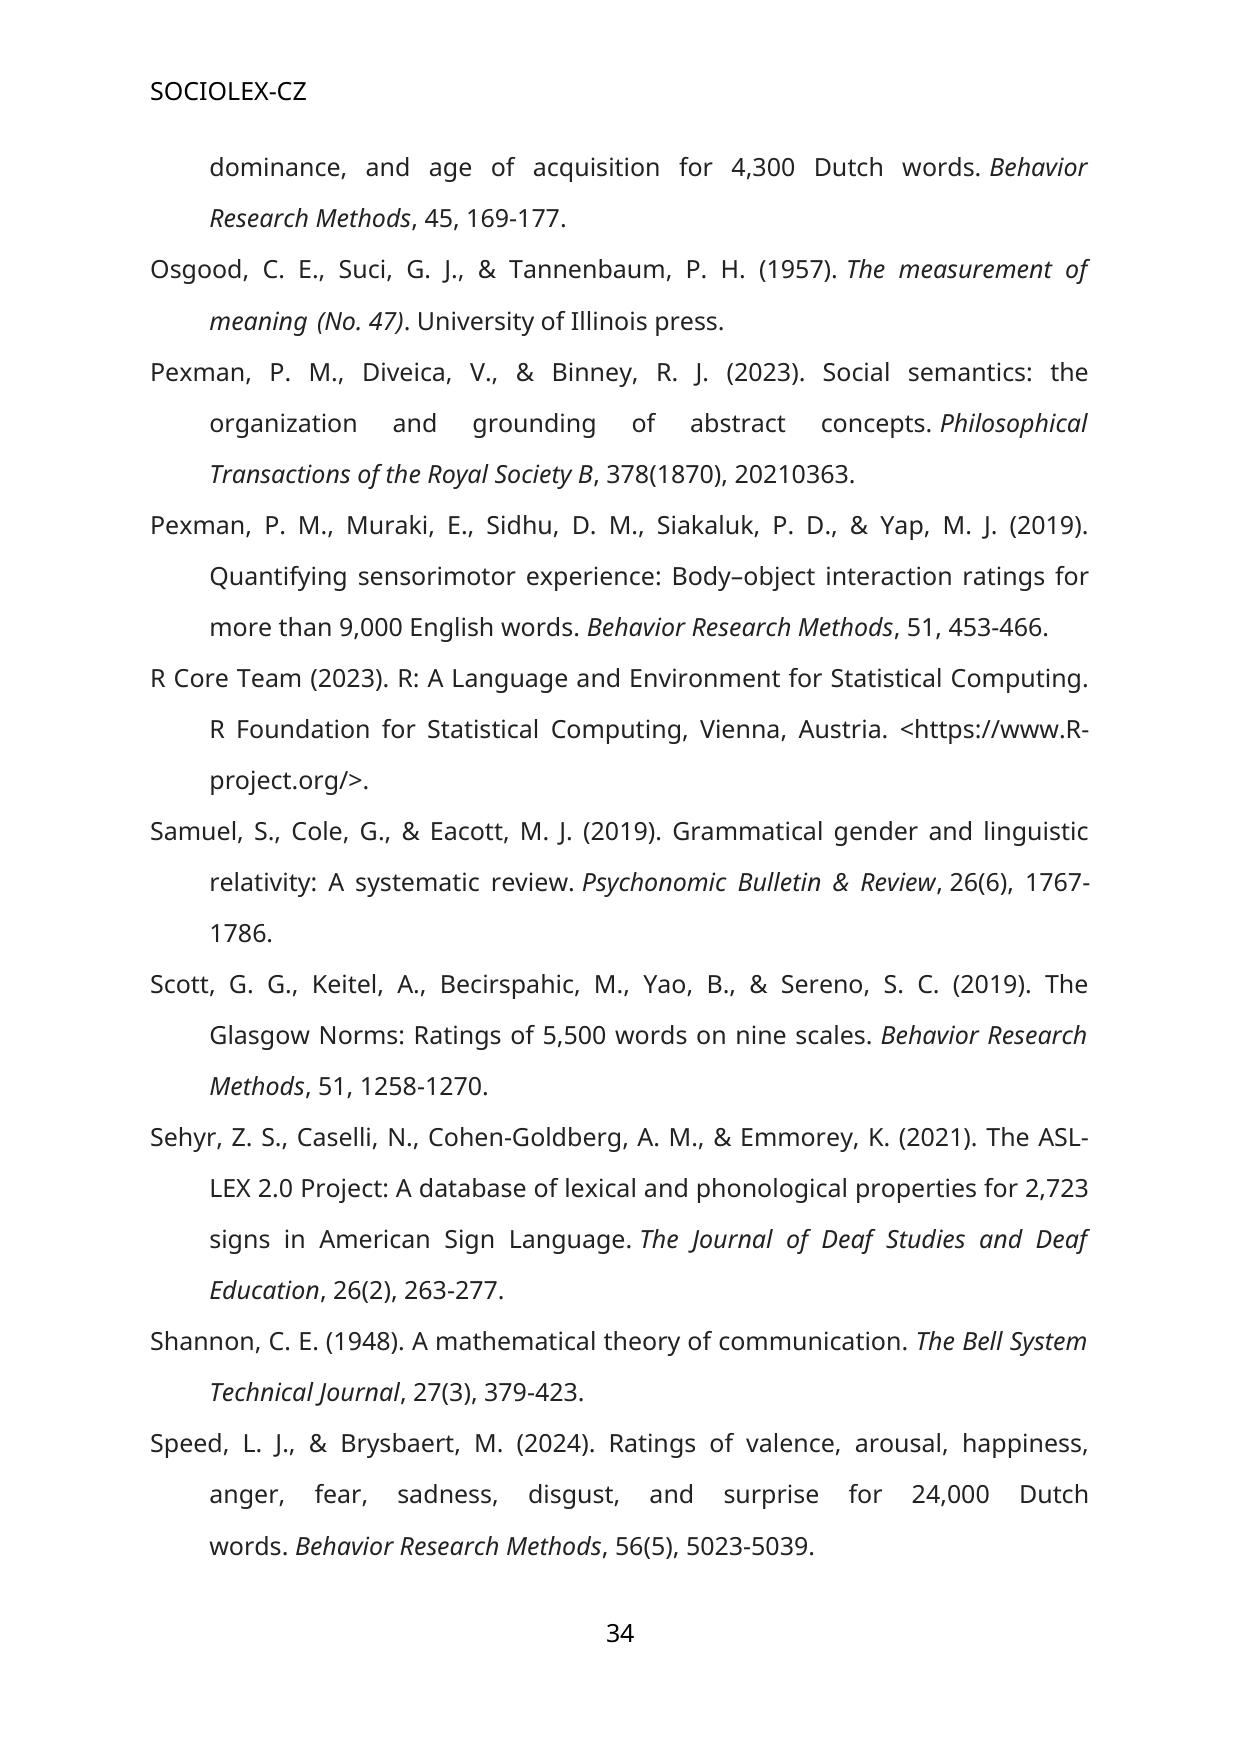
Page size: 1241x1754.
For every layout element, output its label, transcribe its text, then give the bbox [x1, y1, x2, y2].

text Shannon, C. E. (1948). A mathematical theory of communication. The Bell System Technical Journal, 27(3), 379-423. [150, 1324, 1090, 1409]
text Pexman, P. M., Diveica, V., & Binney, R. J. (2023). Social semantics: the organization and grounding of abstract concepts. Philosophical Transactions of the Royal Society B, 378(1870), 20210363. [150, 388, 1090, 490]
text Samuel, S., Cole, G., & Eacott, M. J. (2019). Grammatical gender and linguistic relativity: A systematic review. Psychonomic Bulletin & Review, 26(6), 1767-1786. [150, 848, 1090, 950]
text Pexman, P. M., Muraki, E., Sidhu, D. M., Siakaluk, P. D., & Yap, M. J. (2019). Quantifying sensorimotor experience: Body–object interaction ratings for more than 9,000 English words. Behavior Research Methods, 51, 453-466. [150, 541, 1090, 643]
text R Core Team (2023). R: A Language and Environment for Statistical Computing. R Foundation for Statistical Computing, Vienna, Austria. <https://www.R-project.org/>. [150, 694, 1090, 797]
text Speed, L. J., & Brysbaert, M. (2024). Ratings of valence, arousal, happiness, anger, fear, sadness, disgust, and surprise for 24,000 Dutch words. Behavior Research Methods, 56(5), 5023-5039. [150, 1460, 1090, 1562]
text Sehyr, Z. S., Caselli, N., Cohen-Goldberg, A. M., & Emmorey, K. (2021). The ASL-LEX 2.0 Project: A database of lexical and phonological properties for 2,723 signs in American Sign Language. The Journal of Deaf Studies and Deaf Education, 26(2), 263-277. [150, 1154, 1090, 1307]
text Osgood, C. E., Suci, G. J., & Tannenbaum, P. H. (1957). The measurement of meaning (No. 47). University of Illinois press. [150, 261, 1090, 337]
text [150, 150, 1090, 235]
text Scott, G. G., Keitel, A., Becirspahic, M., Yao, B., & Sereno, S. C. (2019). The Glasgow Norms: Ratings of 5,500 words on nine scales. Behavior Research Methods, 51, 1258-1270. [150, 1001, 1090, 1103]
